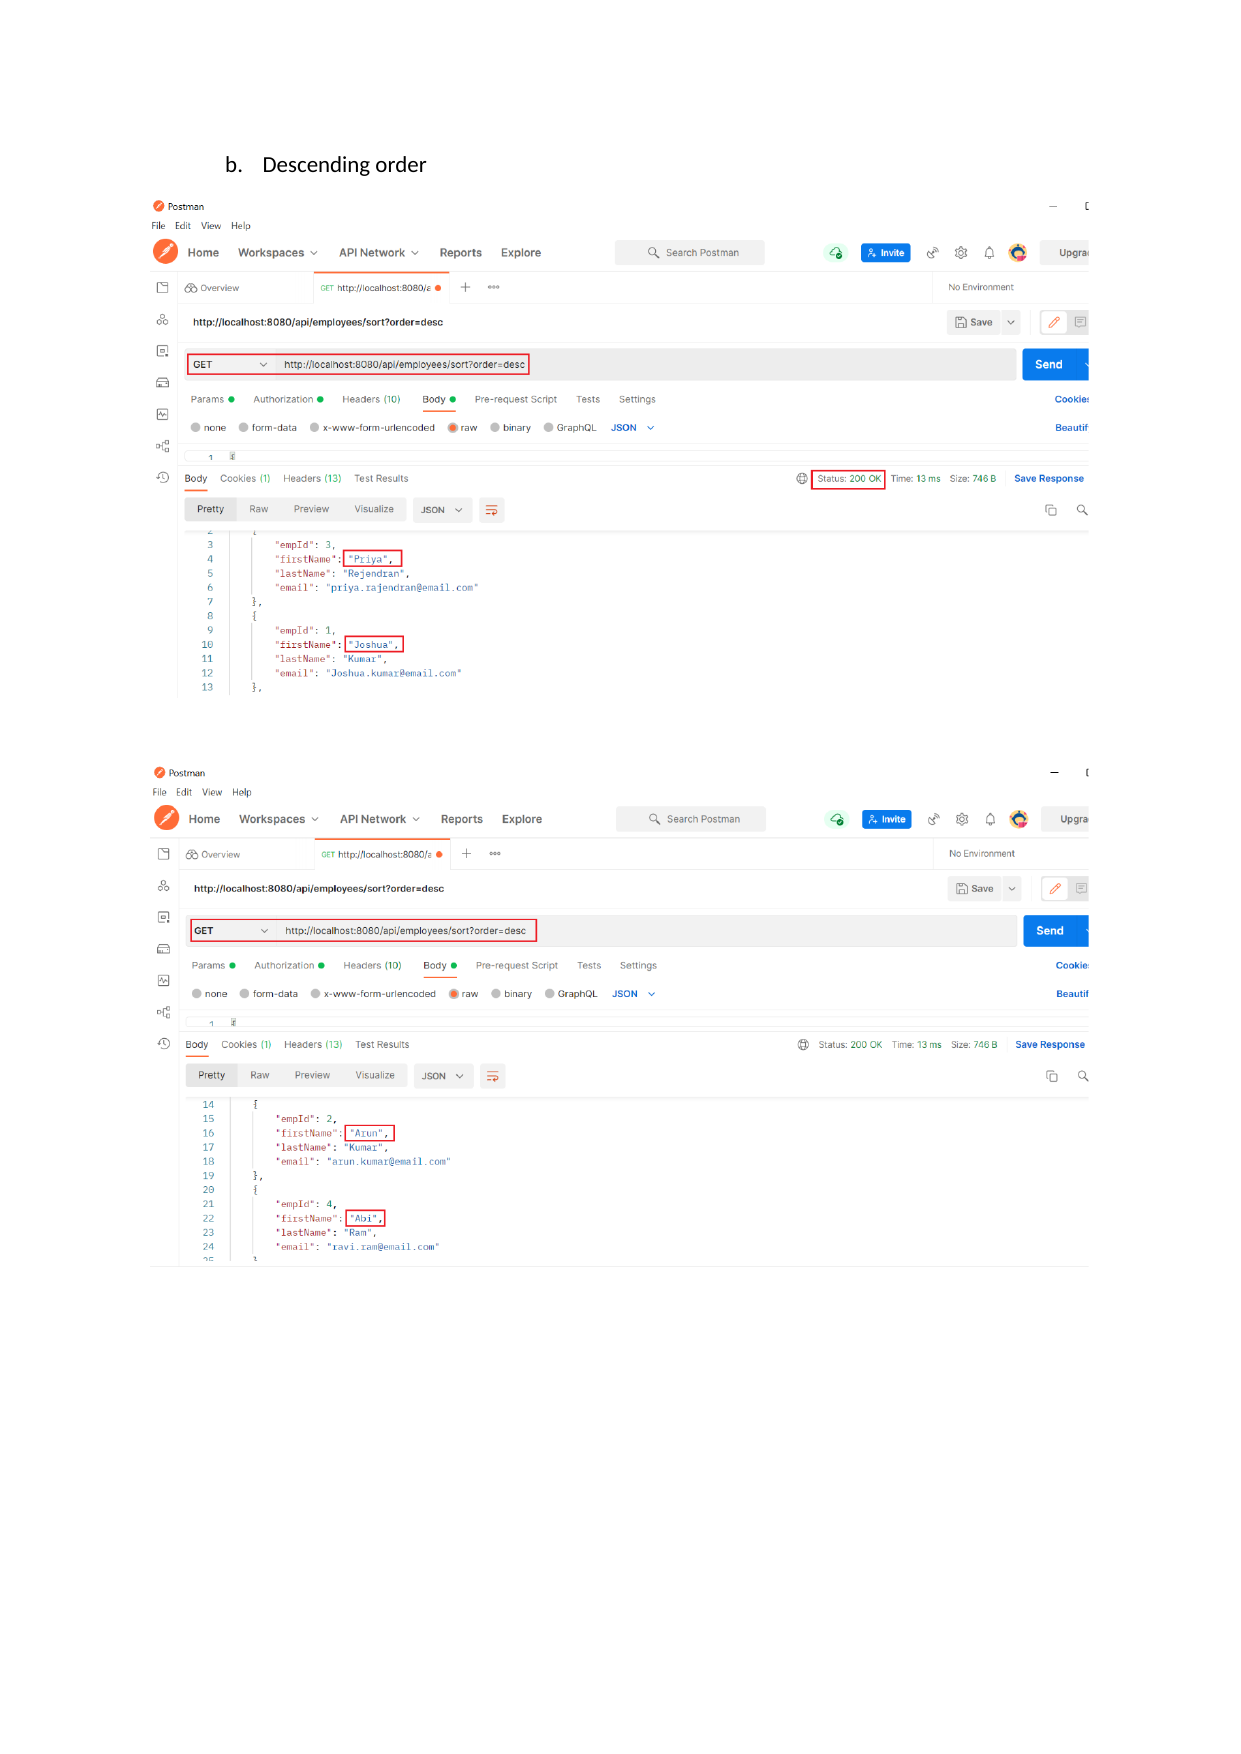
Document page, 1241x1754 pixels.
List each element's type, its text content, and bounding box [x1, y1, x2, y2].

list Descending order [225, 150, 1090, 178]
picture [150, 763, 1089, 1267]
picture [150, 196, 1089, 698]
